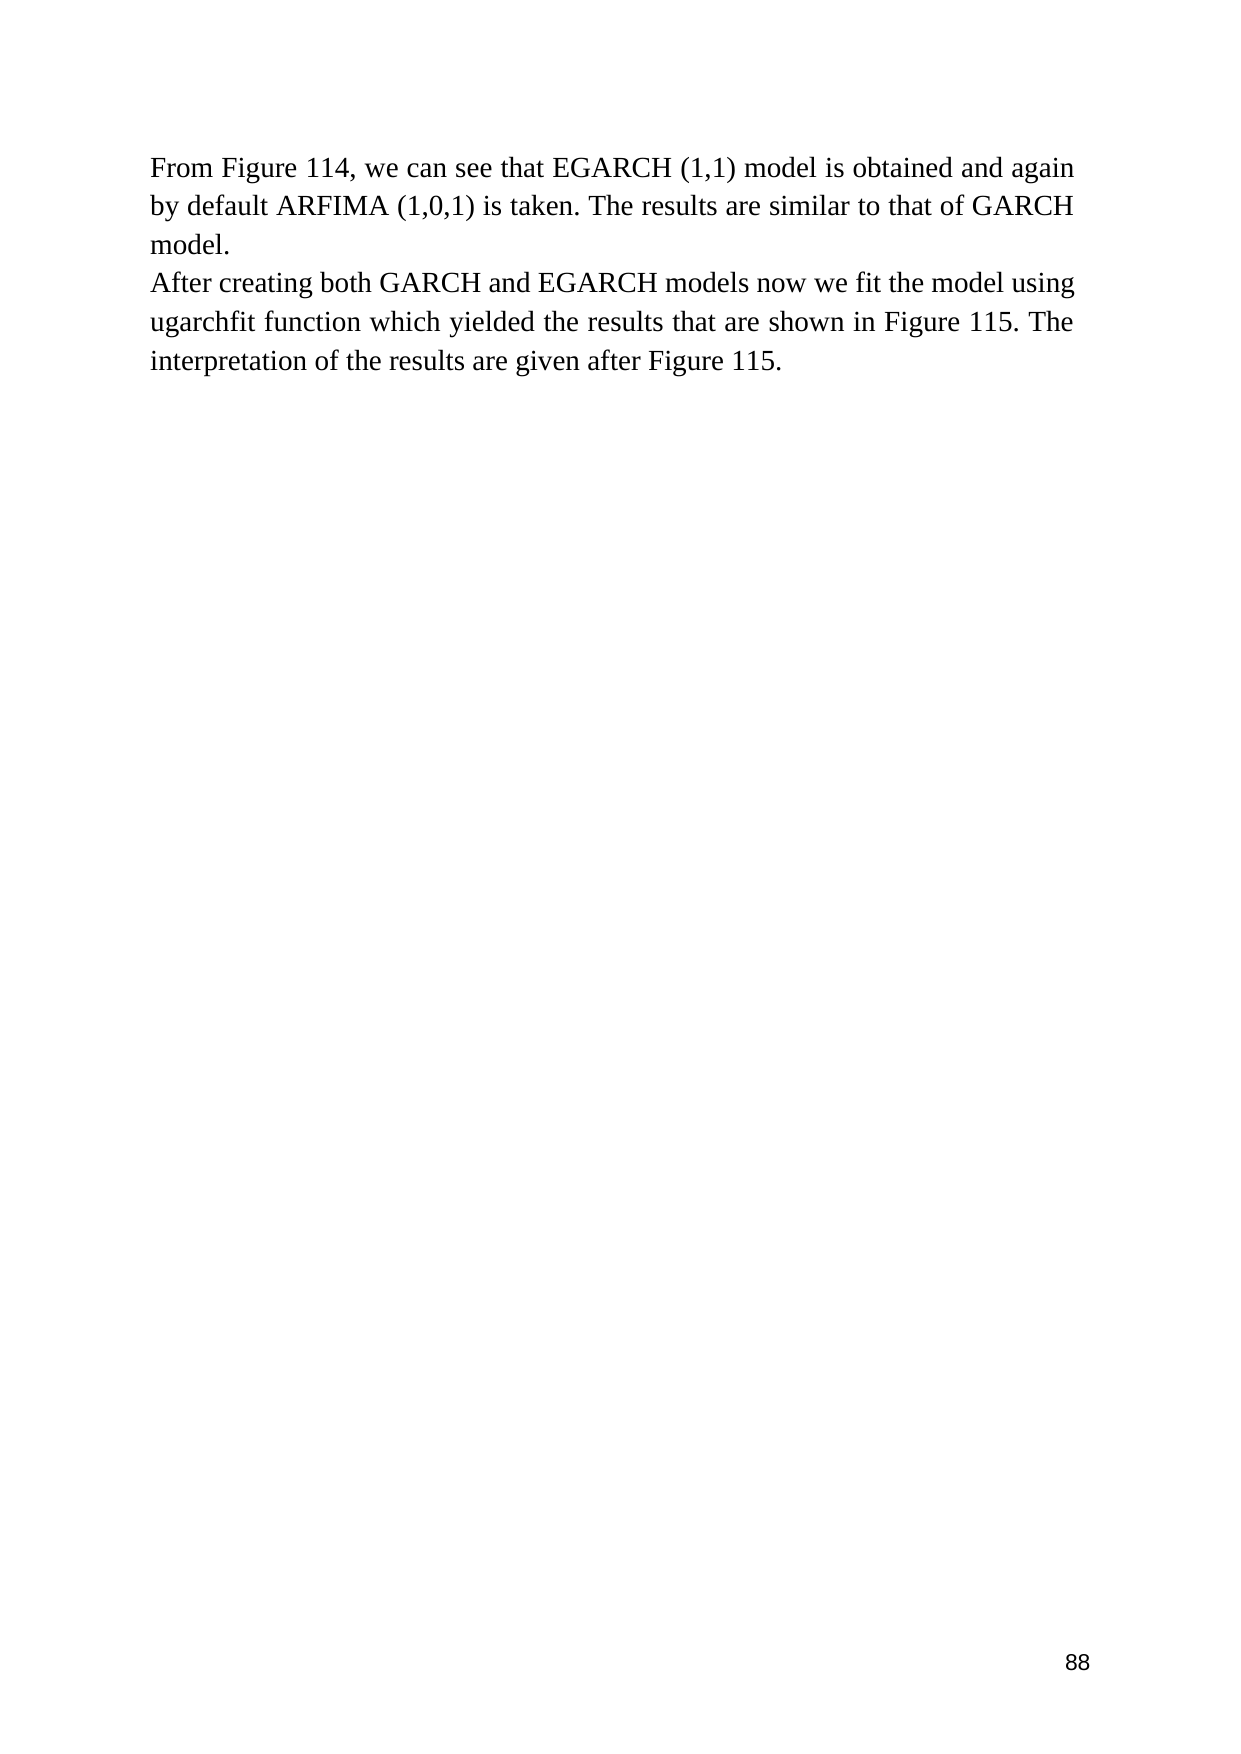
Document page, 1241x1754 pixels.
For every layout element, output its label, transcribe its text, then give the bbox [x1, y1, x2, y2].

text ugarchfit function which yielded the results that are shown in Figure 115. The interpretation of the results are given after Figure 115. [150, 304, 1076, 376]
text From Figure 114, we can see that EGARCH (1,1) model is obtained and again by default ARFIMA (1,0,1) is taken. The results are similar to that of GARCH model. [150, 150, 1076, 261]
text After creating both GARCH and EGARCH models now we fit the model using [150, 266, 1076, 299]
